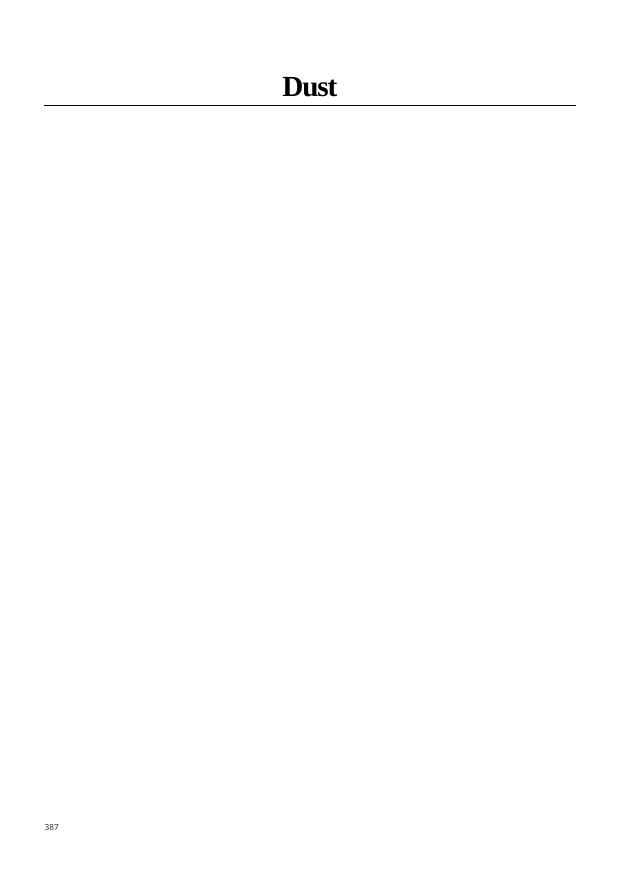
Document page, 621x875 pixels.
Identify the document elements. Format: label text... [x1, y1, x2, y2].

subtitle Dust [44, 69, 576, 105]
